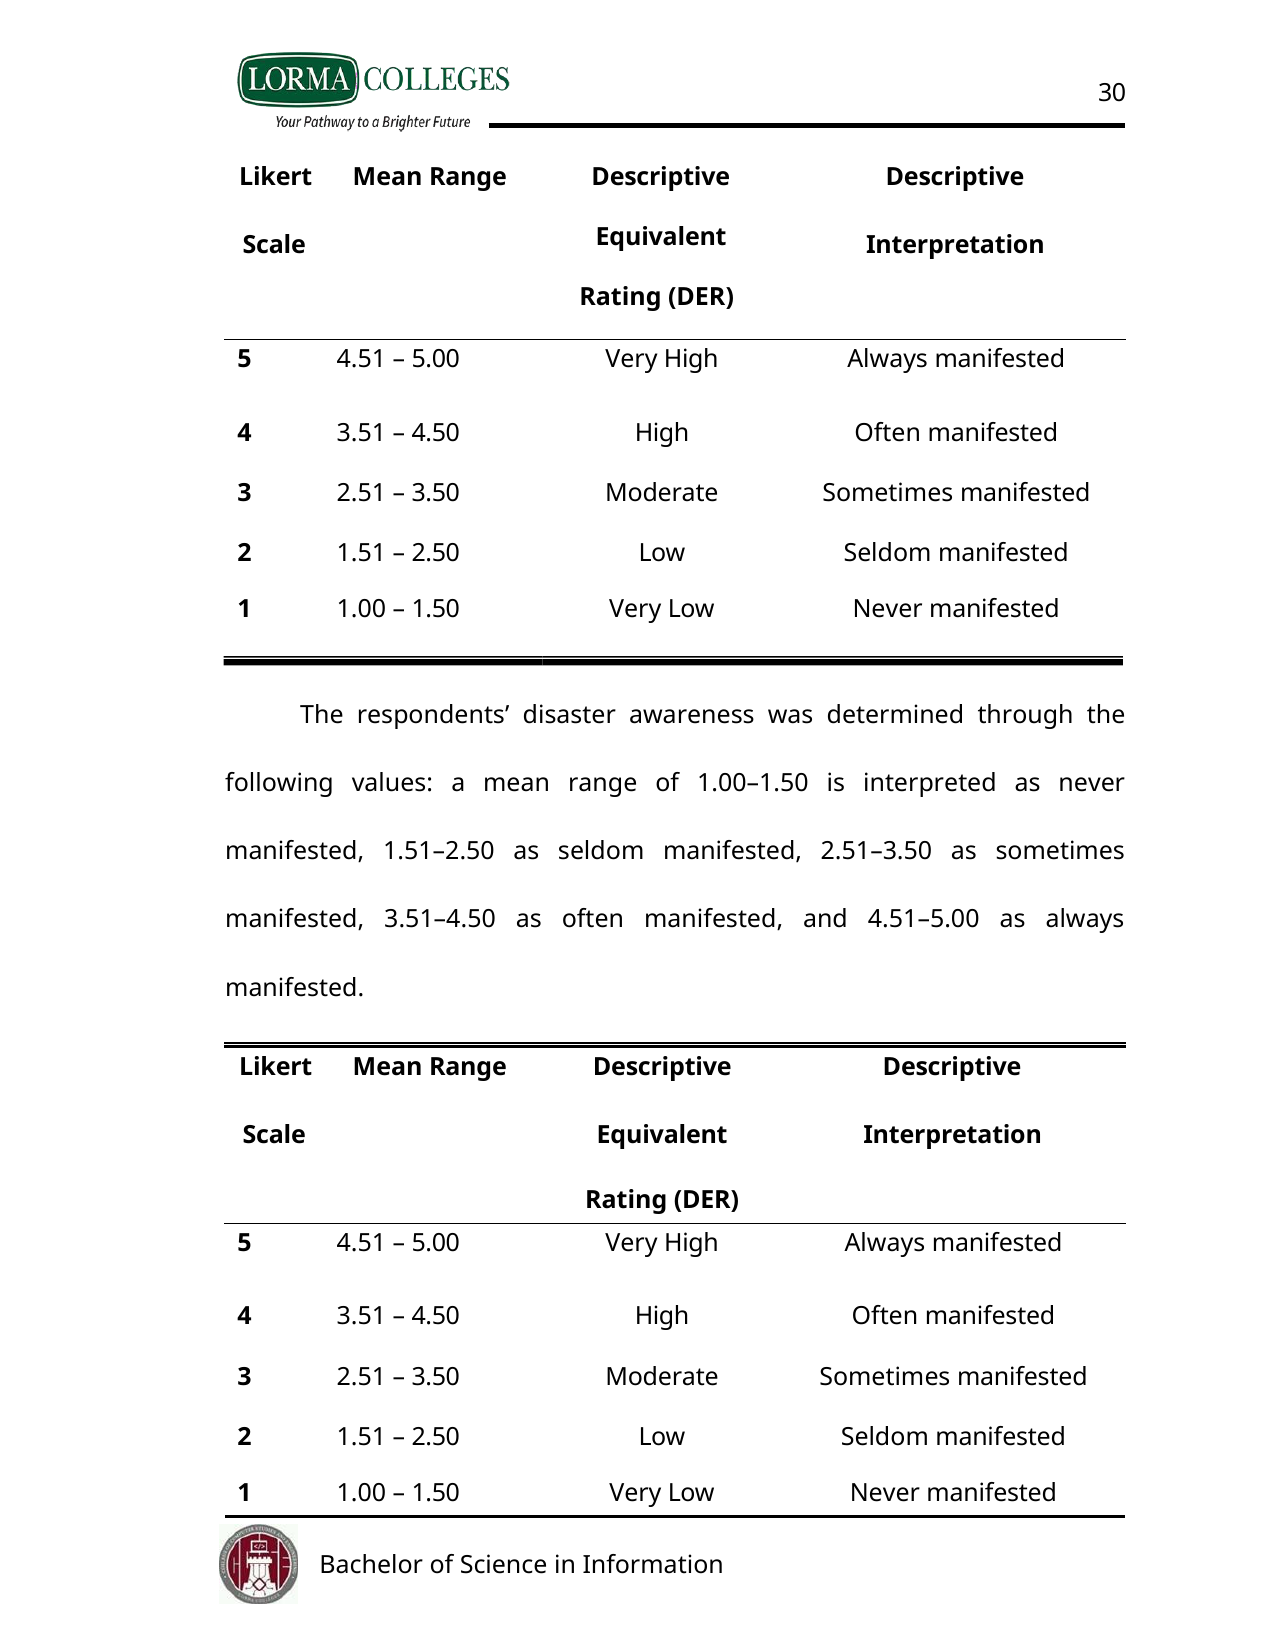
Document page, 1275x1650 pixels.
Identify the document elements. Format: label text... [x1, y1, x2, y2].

table_cell 4 [224, 392, 324, 459]
table_cell Seldom manifested [788, 520, 1126, 580]
table_cell High [544, 392, 788, 459]
table_cell Very Low [544, 1464, 786, 1509]
table_cell 1.00 – 1.50 [324, 1464, 543, 1509]
table_cell Sometimes manifested [786, 1343, 1126, 1403]
table_cell Always manifested [788, 340, 1126, 392]
table_cell Very High [544, 340, 788, 392]
table_header Mean Range [324, 158, 543, 339]
table_cell 1.00 – 1.50 [324, 580, 543, 626]
table_header Likert Scale [224, 1048, 324, 1223]
table_cell Often manifested [788, 392, 1126, 459]
table_cell Never manifested [786, 1464, 1126, 1509]
table_cell 2 [224, 520, 324, 580]
table_cell Moderate [544, 460, 788, 520]
table_cell Very High [544, 1224, 786, 1276]
table_header Descriptive Equivalent Rating (DER) [544, 1048, 786, 1223]
table_cell Low [544, 1403, 786, 1464]
table_header Likert Scale [224, 158, 324, 339]
table_cell Often manifested [786, 1276, 1126, 1343]
table_cell 3 [224, 460, 324, 520]
picture [225, 41, 521, 152]
table_cell 3.51 – 4.50 [324, 1276, 543, 1343]
table_cell 5 [224, 1224, 324, 1276]
table_cell Never manifested [788, 580, 1126, 626]
table_cell 1.51 – 2.50 [324, 520, 543, 580]
table_header Mean Range [324, 1048, 543, 1223]
table_cell Low [544, 520, 788, 580]
table_cell Seldom manifested [786, 1403, 1126, 1464]
table_cell 2.51 – 3.50 [324, 1343, 543, 1403]
table_cell 1.51 – 2.50 [324, 1403, 543, 1464]
table_cell 1 [224, 1464, 324, 1509]
table_cell Very Low [544, 580, 788, 626]
table_cell Moderate [544, 1343, 786, 1403]
table_cell 3.51 – 4.50 [324, 392, 543, 459]
table_cell 4.51 – 5.00 [324, 340, 543, 392]
table_cell High [544, 1276, 786, 1343]
table_cell 4.51 – 5.00 [324, 1224, 543, 1276]
table_cell 2 [224, 1403, 324, 1464]
text The respondents’ disaster awareness was determined through the following values: a mean range of 1.00–1.50 is interpreted as never manifested, 1.51–2.50 as seldom manifested, 2.51–3.50 as sometimes manifested, 3.51–4.50 as often manifested, and 4.51–5.00 as always manifested. [225, 697, 1126, 1003]
picture [219, 1524, 298, 1604]
table_cell 5 [224, 340, 324, 392]
table_cell 2.51 – 3.50 [324, 460, 543, 520]
table_cell Sometimes manifested [788, 460, 1126, 520]
table_header Descriptive Interpretation [788, 158, 1126, 339]
table_cell 3 [224, 1343, 324, 1403]
table_header Descriptive Interpretation [786, 1048, 1126, 1223]
table_header Descriptive Equivalent Rating (DER) [544, 158, 788, 339]
table_cell 4 [224, 1276, 324, 1343]
table_cell 1 [224, 580, 324, 626]
table_cell Always manifested [786, 1224, 1126, 1276]
